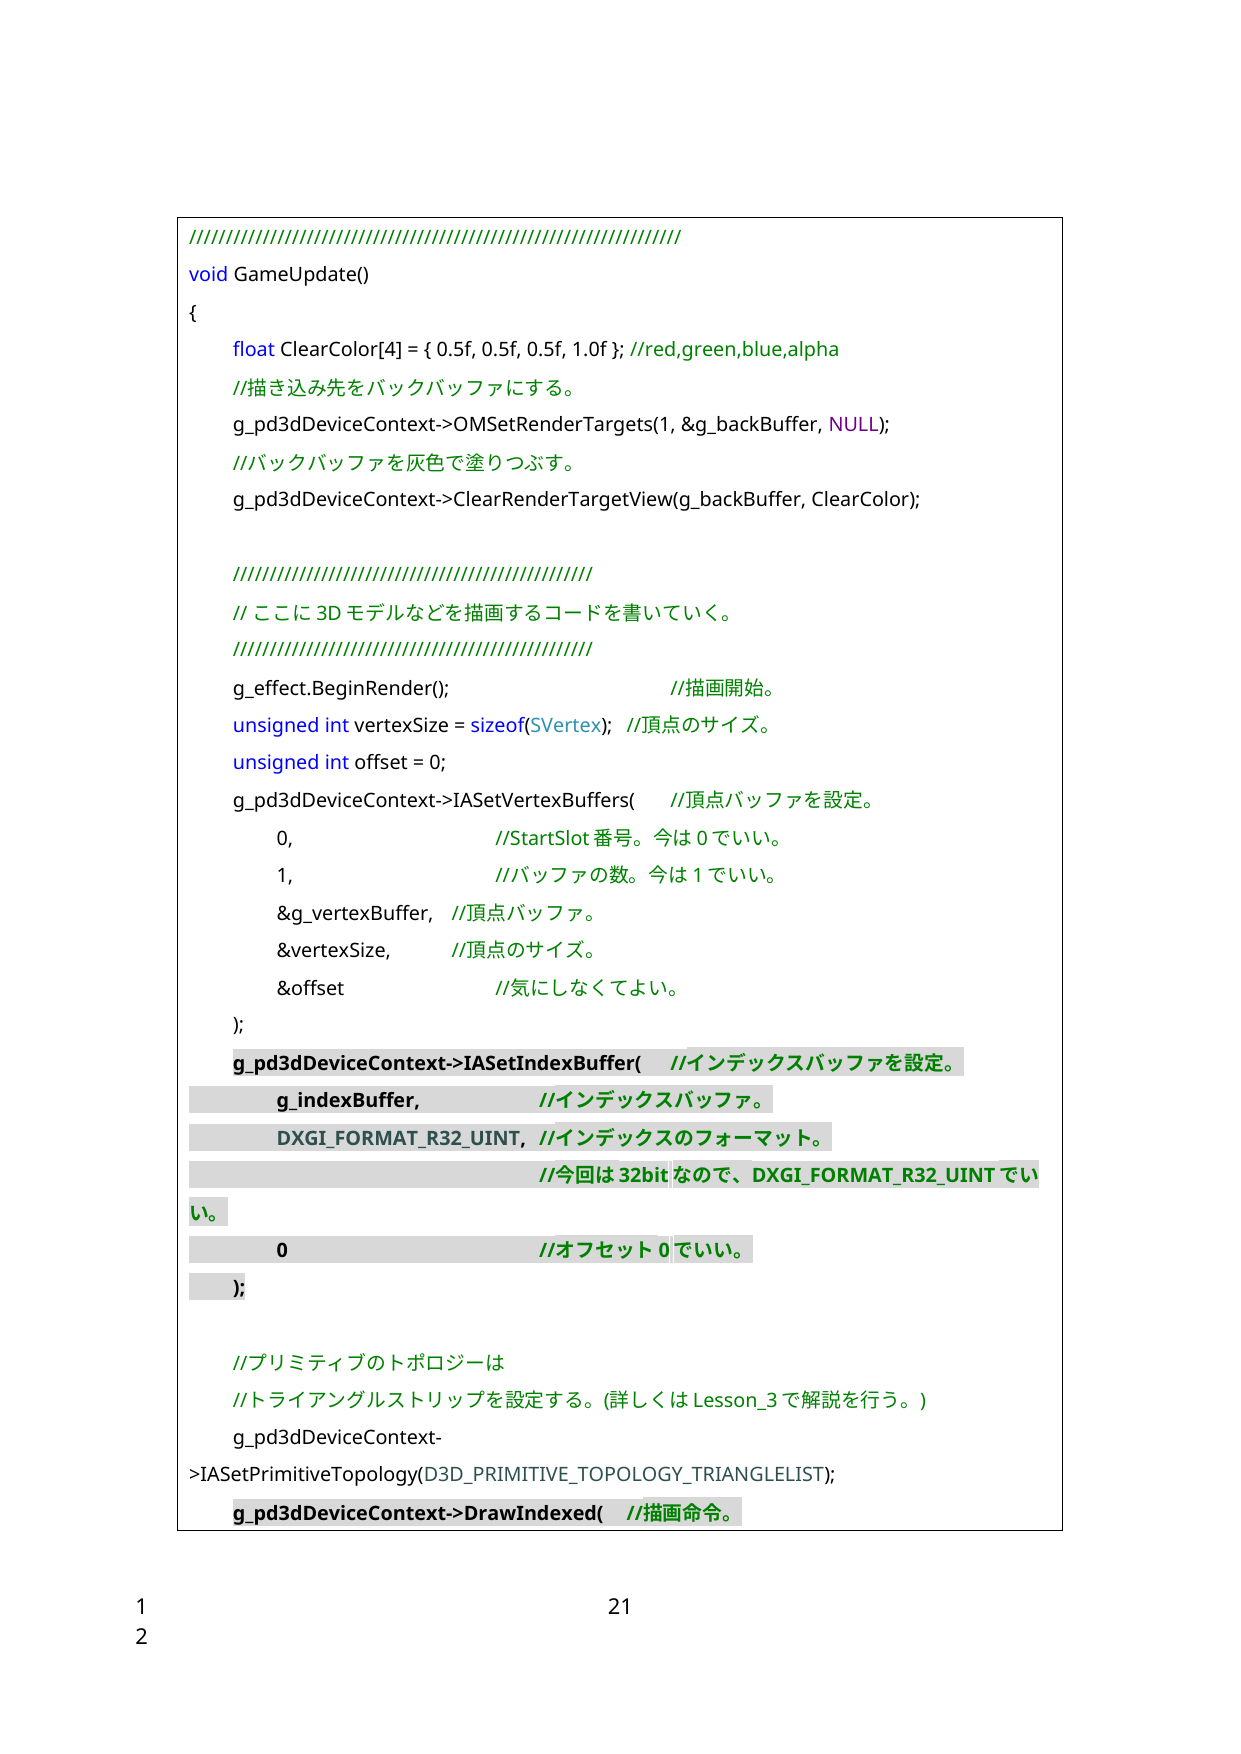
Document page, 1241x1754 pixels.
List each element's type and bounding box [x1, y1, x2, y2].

table_header [178, 218, 1062, 1530]
